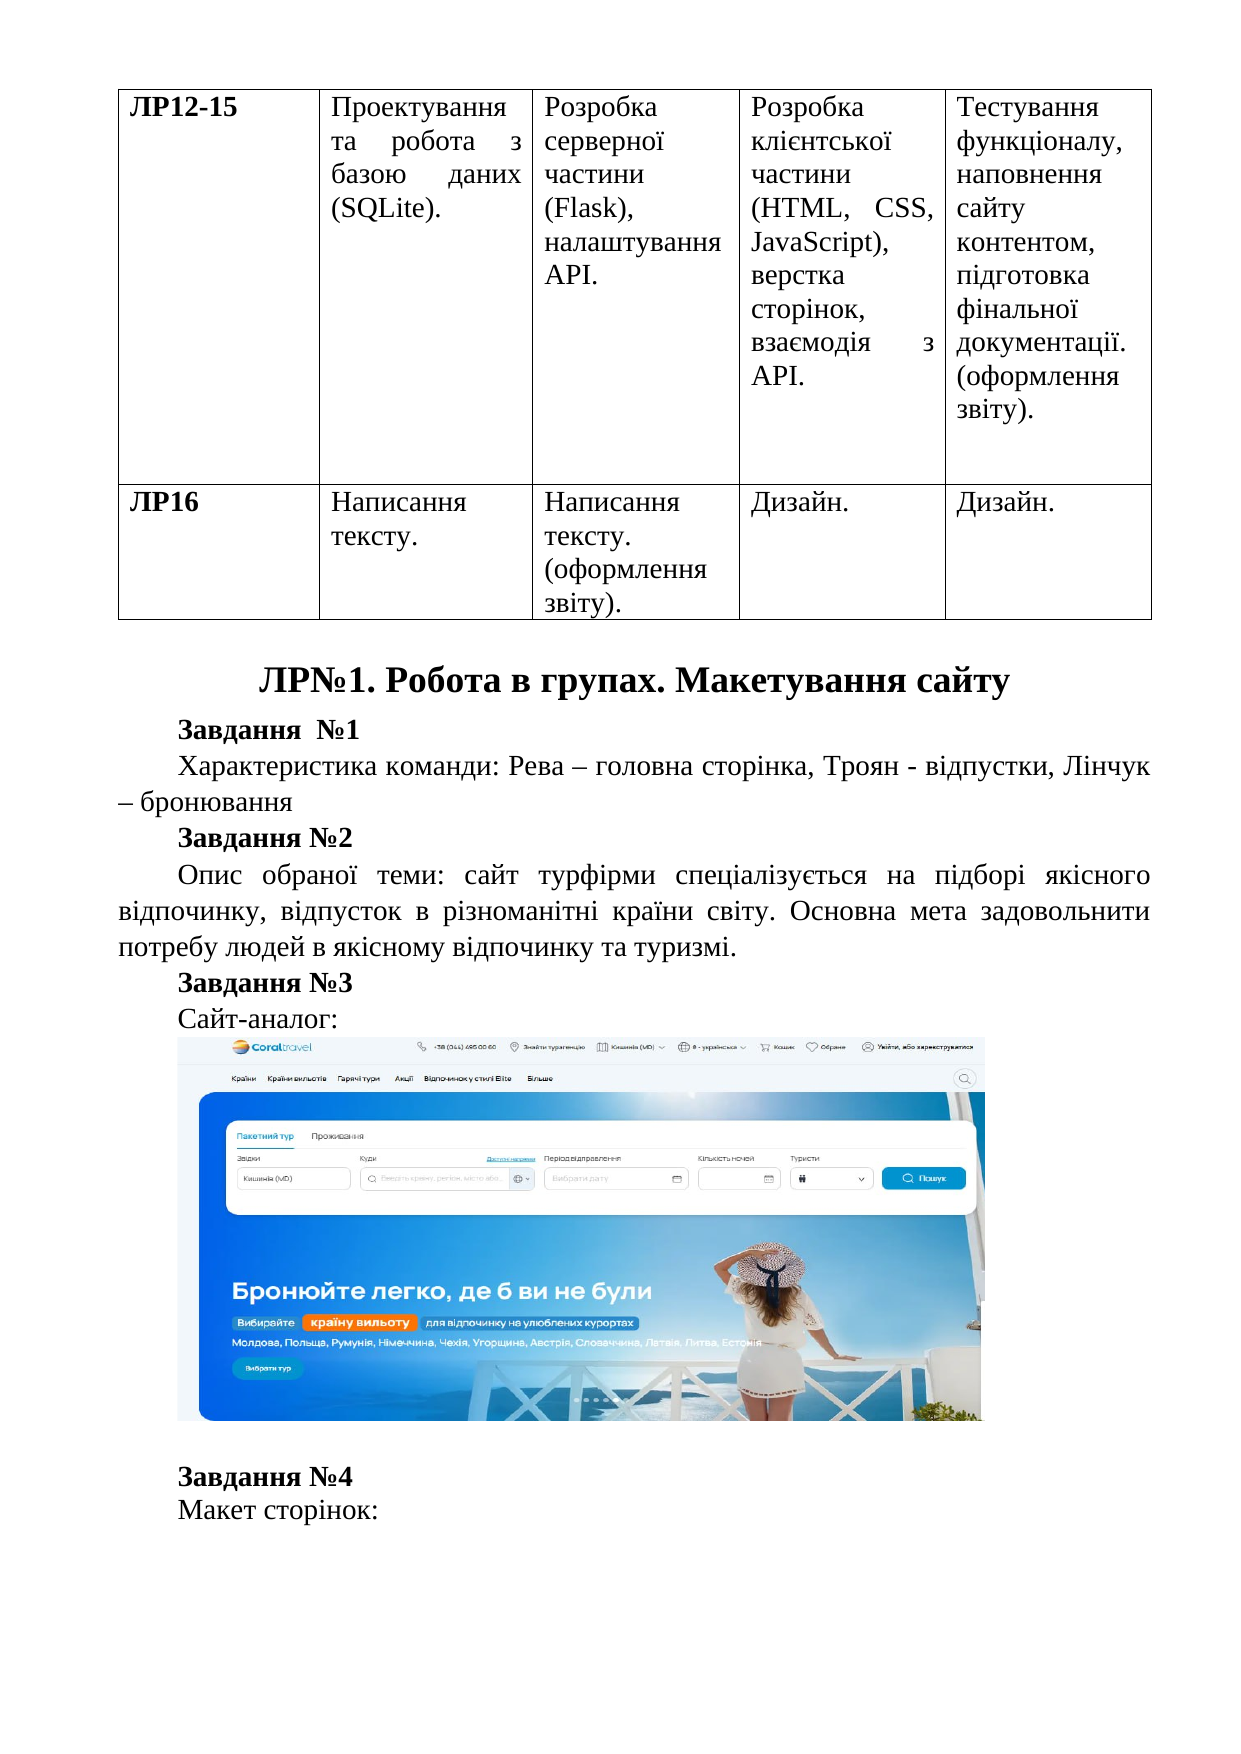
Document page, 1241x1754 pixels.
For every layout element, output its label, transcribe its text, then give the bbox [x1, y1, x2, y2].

text Характеристика команди: Рева – головна сторінка, Троян - відпустки, Лінчук – бронювання [118, 748, 1152, 818]
text Завдання №1 [118, 712, 1152, 746]
table_cell ЛР16 [119, 485, 319, 619]
table_cell ЛР12-15 [119, 90, 319, 483]
table_cell Проектування та робота з базою даних (SQLite). [320, 90, 532, 483]
text Завдання №2 [118, 821, 1152, 854]
text Опис обраної теми: сайт турфірми спеціалізується на підборі якісного відпочинку, відпусток в різноманітні країни світу. Основна мета задовольнити потребу людей в якісному відпочинку та туризмі. [118, 857, 1152, 963]
text Завдання №4 [118, 1459, 1152, 1492]
table_cell Написання тексту. (оформлення звіту). [533, 485, 739, 619]
table_cell Дизайн. [740, 485, 945, 619]
table_cell Розробка серверної частини (Flask), налаштування API. [533, 90, 739, 483]
table_cell Написання тексту. [320, 485, 532, 619]
text Макет сторінок: [118, 1492, 1152, 1526]
table_cell Розробка клієнтської частини (HTML, CSS, JavaScript), верстка сторінок, взаємодія з API. [740, 90, 945, 483]
text Завдання №3 [118, 965, 1152, 999]
text Сайт-аналог: [118, 1001, 1152, 1035]
table_cell Дизайн. [946, 485, 1151, 619]
table_cell Тестування функціоналу, наповнення сайту контентом, підготовка фінальної документації. (оформлення звіту). [946, 90, 1151, 483]
subtitle ЛР№1. Робота в групах. Макетування сайту [118, 657, 1152, 700]
picture [177, 1037, 985, 1421]
